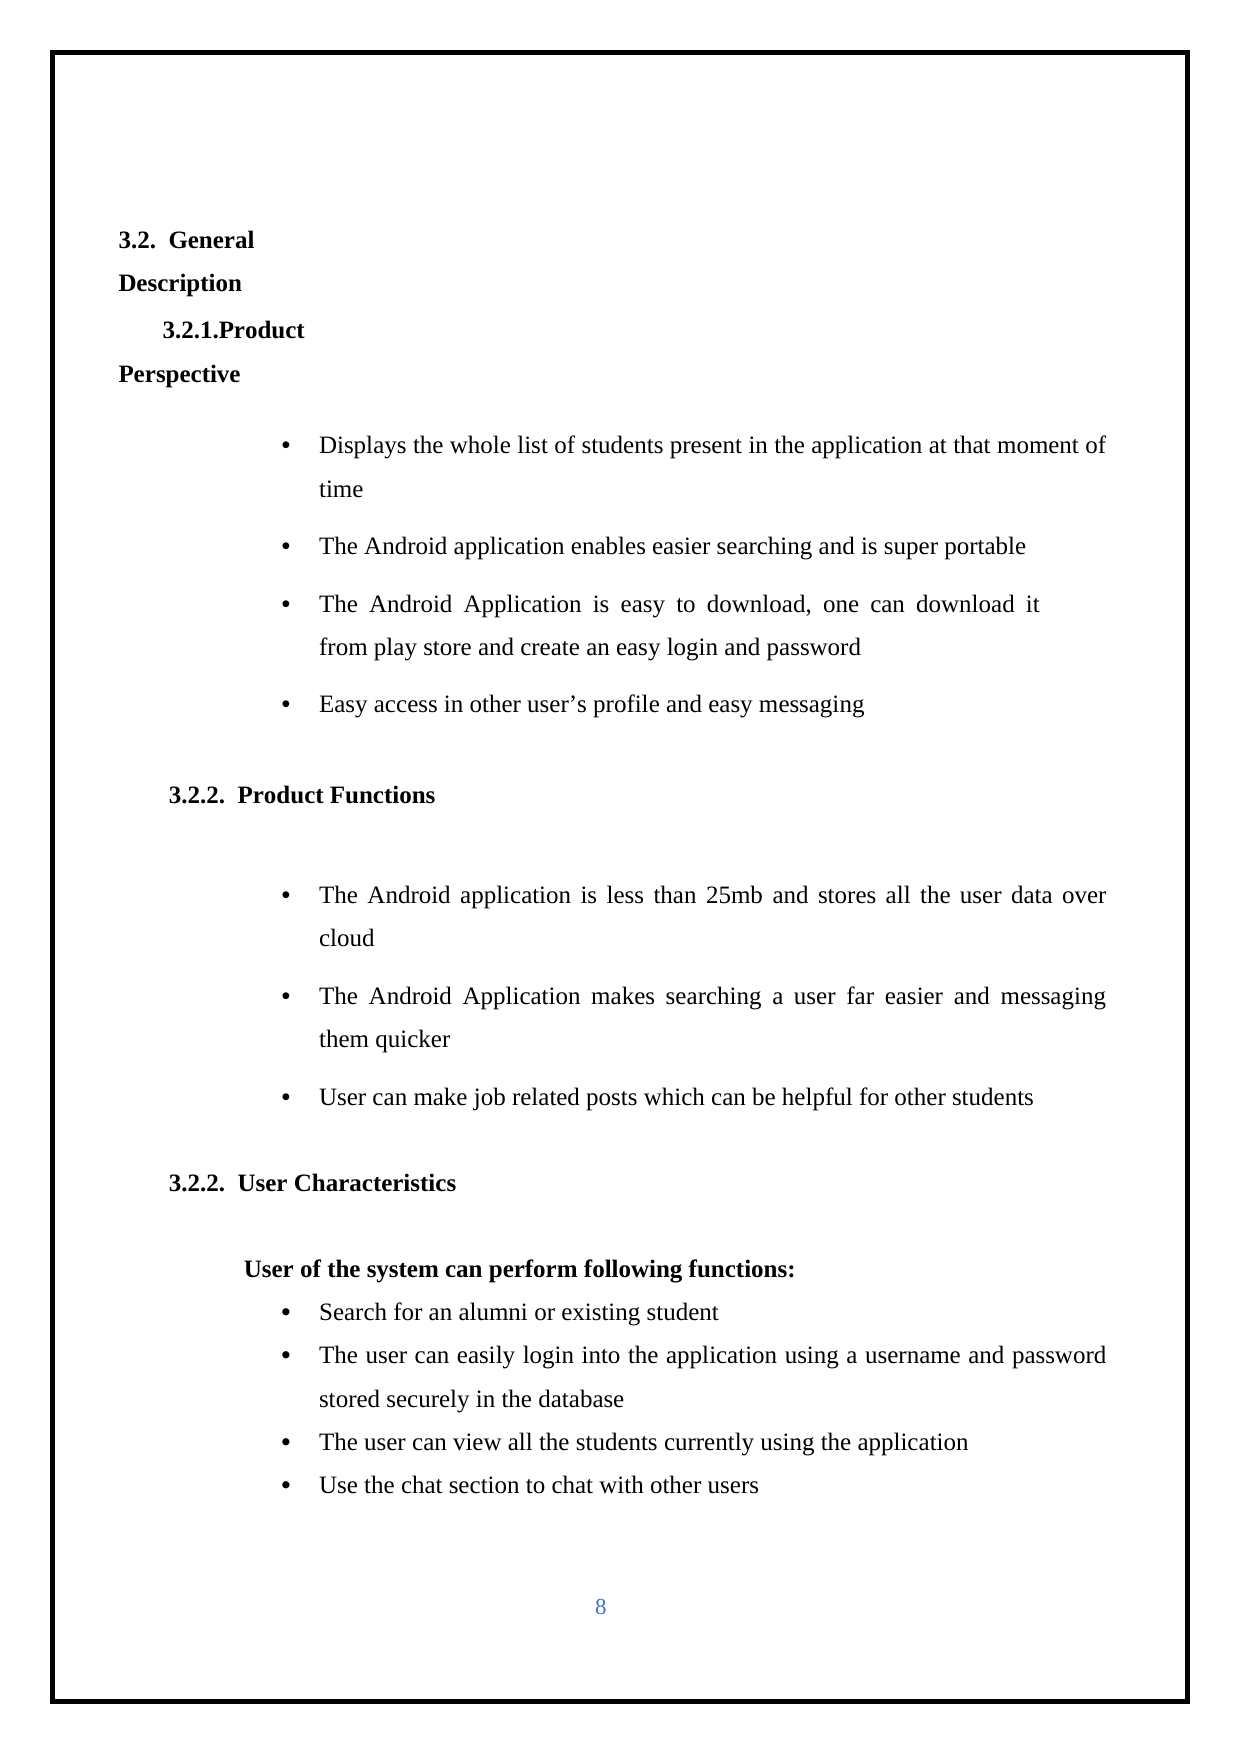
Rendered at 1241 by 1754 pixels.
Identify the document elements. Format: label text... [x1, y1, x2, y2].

text 3.2.2. User Characteristics [94, 1168, 1107, 1197]
list The Android application is less than 25mb and stores all the user data over cloud [281, 880, 1107, 952]
list The user can view all the students currently using the application [281, 1427, 1107, 1456]
subtitle 3.2. General Description [118, 225, 353, 297]
list The Android Application makes searching a user far easier and messaging them quicker [281, 981, 1107, 1053]
list User can make job related posts which can be helpful for other students [281, 1082, 1107, 1110]
list The Android Application is easy to download, one can download it from play store and create an easy login and password [281, 589, 1040, 661]
list Easy access in other user’s profile and easy messaging [281, 689, 1040, 718]
list Displays the whole list of students present in the application at that moment of time [281, 431, 1107, 502]
list The user can easily login into the application using a username and password stored securely in the database [281, 1341, 1107, 1412]
list Search for an alumni or existing student [281, 1297, 1107, 1326]
text User of the system can perform following functions: [94, 1254, 1107, 1283]
list Use the chat section to chat with other users [281, 1470, 1107, 1499]
text 3.2.2. Product Functions [94, 780, 1107, 808]
subtitle 3.2.1.Product Perspective [118, 316, 353, 387]
list The Android application enables easier searching and is super portable [281, 531, 1107, 560]
